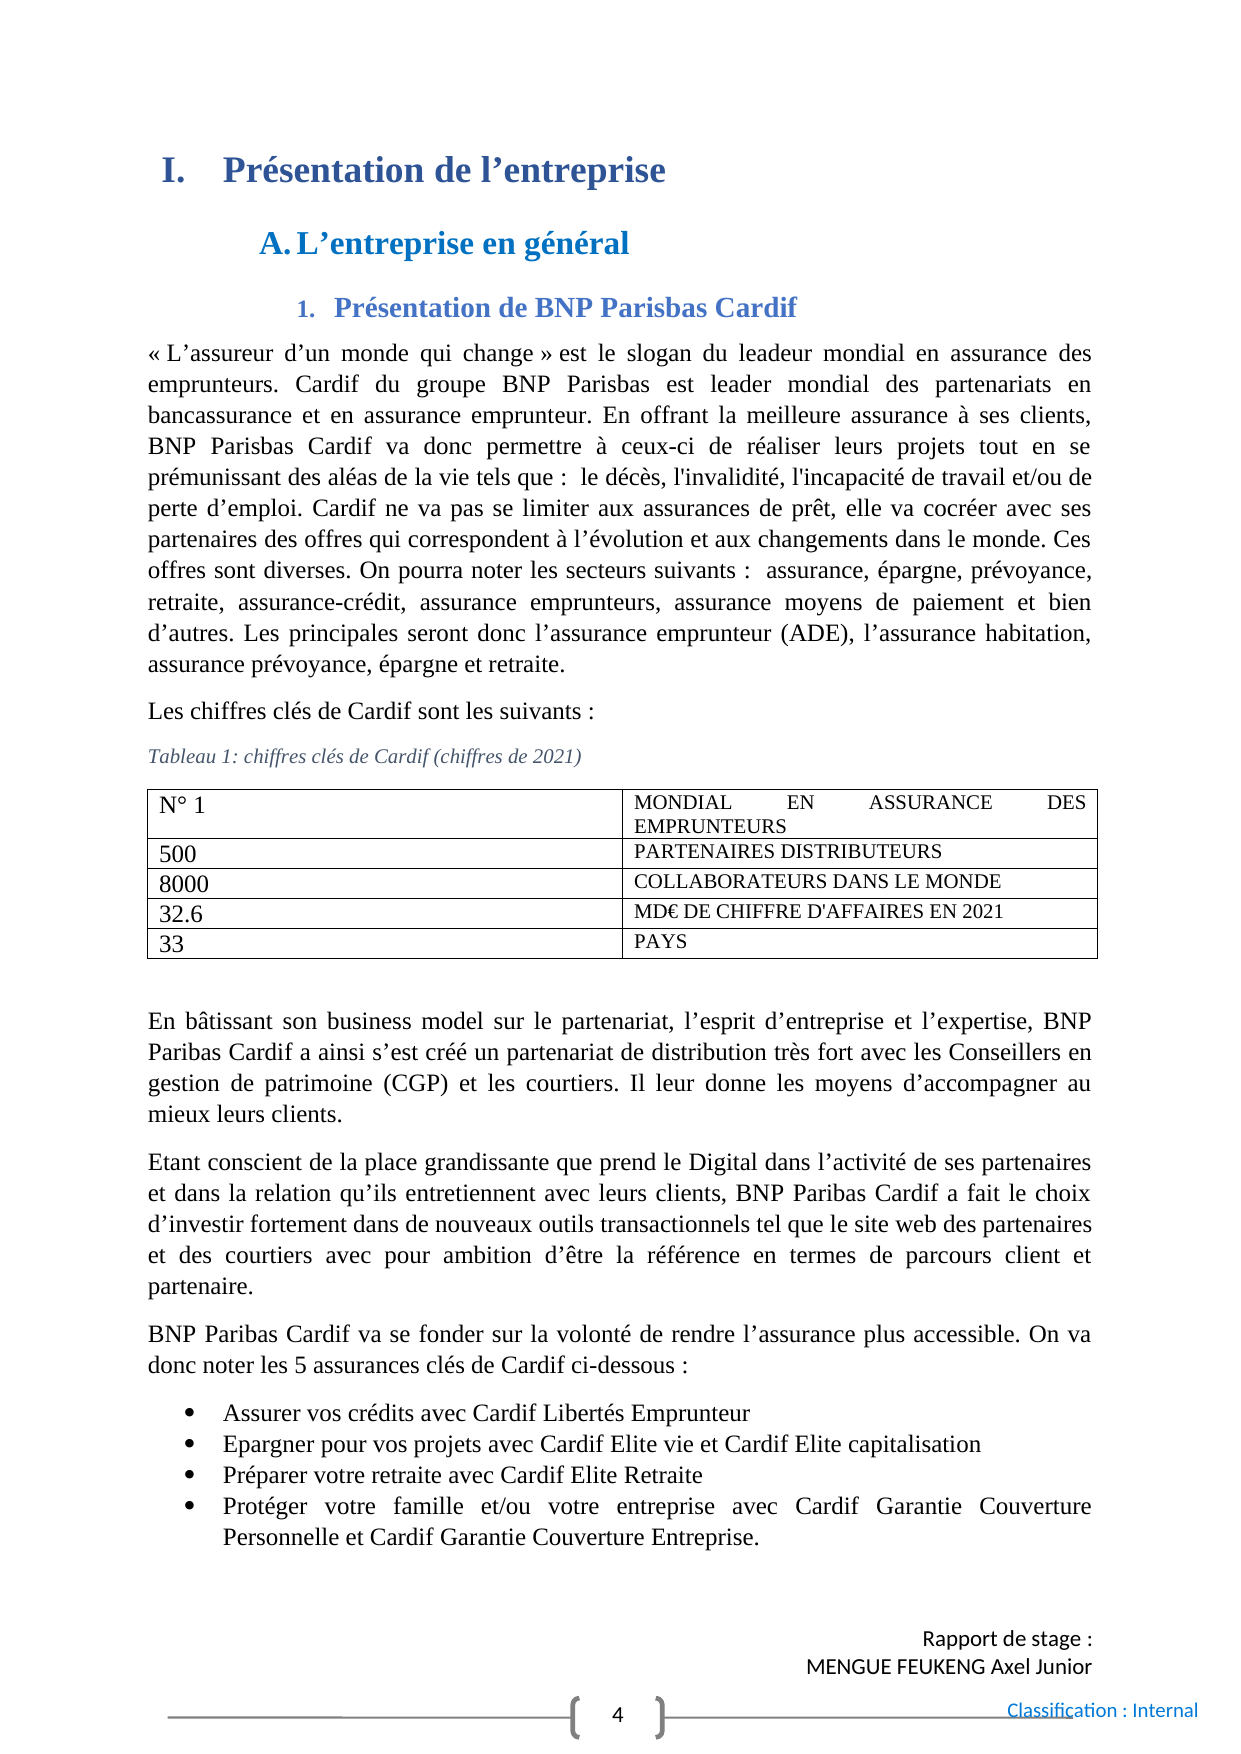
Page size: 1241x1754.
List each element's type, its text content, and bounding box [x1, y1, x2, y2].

list Protéger votre famille et/ou votre entreprise avec Cardif Garantie Couverture Personnelle et Cardif Garantie Couverture Entreprise. [185, 1491, 1093, 1551]
table_cell 500 [148, 839, 622, 868]
text Les chiffres clés de Cardif sont les suivants : [148, 696, 1093, 725]
list Epargner pour vos projets avec Cardif Elite vie et Cardif Elite capitalisation [185, 1429, 1093, 1457]
subtitle Présentation de BNP Parisbas Cardif [296, 290, 1093, 323]
text En bâtissant son business model sur le partenariat, l’esprit d’entreprise et l’expertise, BNP Paribas Cardif a ainsi s’est créé un partenariat de distribution très fort avec les Conseillers en gestion de patrimoine (CGP) et les courtiers. Il leur donne les moyens d’accompagner au mieux leurs clients. [148, 1006, 1093, 1128]
table_cell 8000 [148, 869, 622, 898]
table_cell PAYS [623, 929, 1097, 957]
text « L’assureur d’un monde qui change » est le slogan du leadeur mondial en assurance des emprunteurs. Cardif du groupe BNP Parisbas est leader mondial des partenariats en bancassurance et en assurance emprunteur. En offrant la meilleure assurance à ses clients, BNP Parisbas Cardif va donc permettre à ceux-ci de réaliser leurs projets tout en se prémunissant des aléas de la vie tels que : le décès, l'invalidité, l'incapacité de travail et/ou de perte d’emploi. Cardif ne va pas se limiter aux assurances de prêt, elle va cocréer avec ses partenaires des offres qui correspondent à l’évolution et aux changements dans le monde. Ces offres sont diverses. On pourra noter les secteurs suivants : assurance, épargne, prévoyance, retraite, assurance-crédit, assurance emprunteurs, assurance moyens de paiement et bien d’autres. Les principales seront donc l’assurance emprunteur (ADE), l’assurance habitation, assurance prévoyance, épargne et retraite. [148, 338, 1093, 677]
text Tableau 1: chiffres clés de Cardif (chiffres de 2021) [148, 744, 1093, 768]
list Assurer vos crédits avec Cardif Libertés Emprunteur [185, 1398, 1093, 1426]
table_cell MD€ DE CHIFFRE D'AFFAIRES EN 2021 [623, 899, 1097, 928]
subtitle Présentation de l’entreprise [185, 148, 1093, 191]
table_cell COLLABORATEURS DANS LE MONDE [623, 869, 1097, 898]
table_cell PARTENAIRES DISTRIBUTEURS [623, 839, 1097, 868]
table_cell 32.6 [148, 899, 622, 928]
table_header MONDIAL EN ASSURANCE DES EMPRUNTEURS [623, 790, 1097, 838]
table_cell 33 [148, 929, 622, 957]
subtitle L’entreprise en général [259, 223, 1093, 262]
text Etant conscient de la place grandissante que prend le Digital dans l’activité de ses partenaires et dans la relation qu’ils entretiennent avec leurs clients, BNP Paribas Cardif a fait le choix d’investir fortement dans de nouveaux outils transactionnels tel que le site web des partenaires et des courtiers avec pour ambition d’être la référence en termes de parcours client et partenaire. [148, 1147, 1093, 1300]
table_header N° 1 [148, 790, 622, 838]
text BNP Paribas Cardif va se fonder sur la volonté de rendre l’assurance plus accessible. On va donc noter les 5 assurances clés de Cardif ci-dessous : [148, 1319, 1093, 1379]
list Préparer votre retraite avec Cardif Elite Retraite [185, 1460, 1093, 1488]
